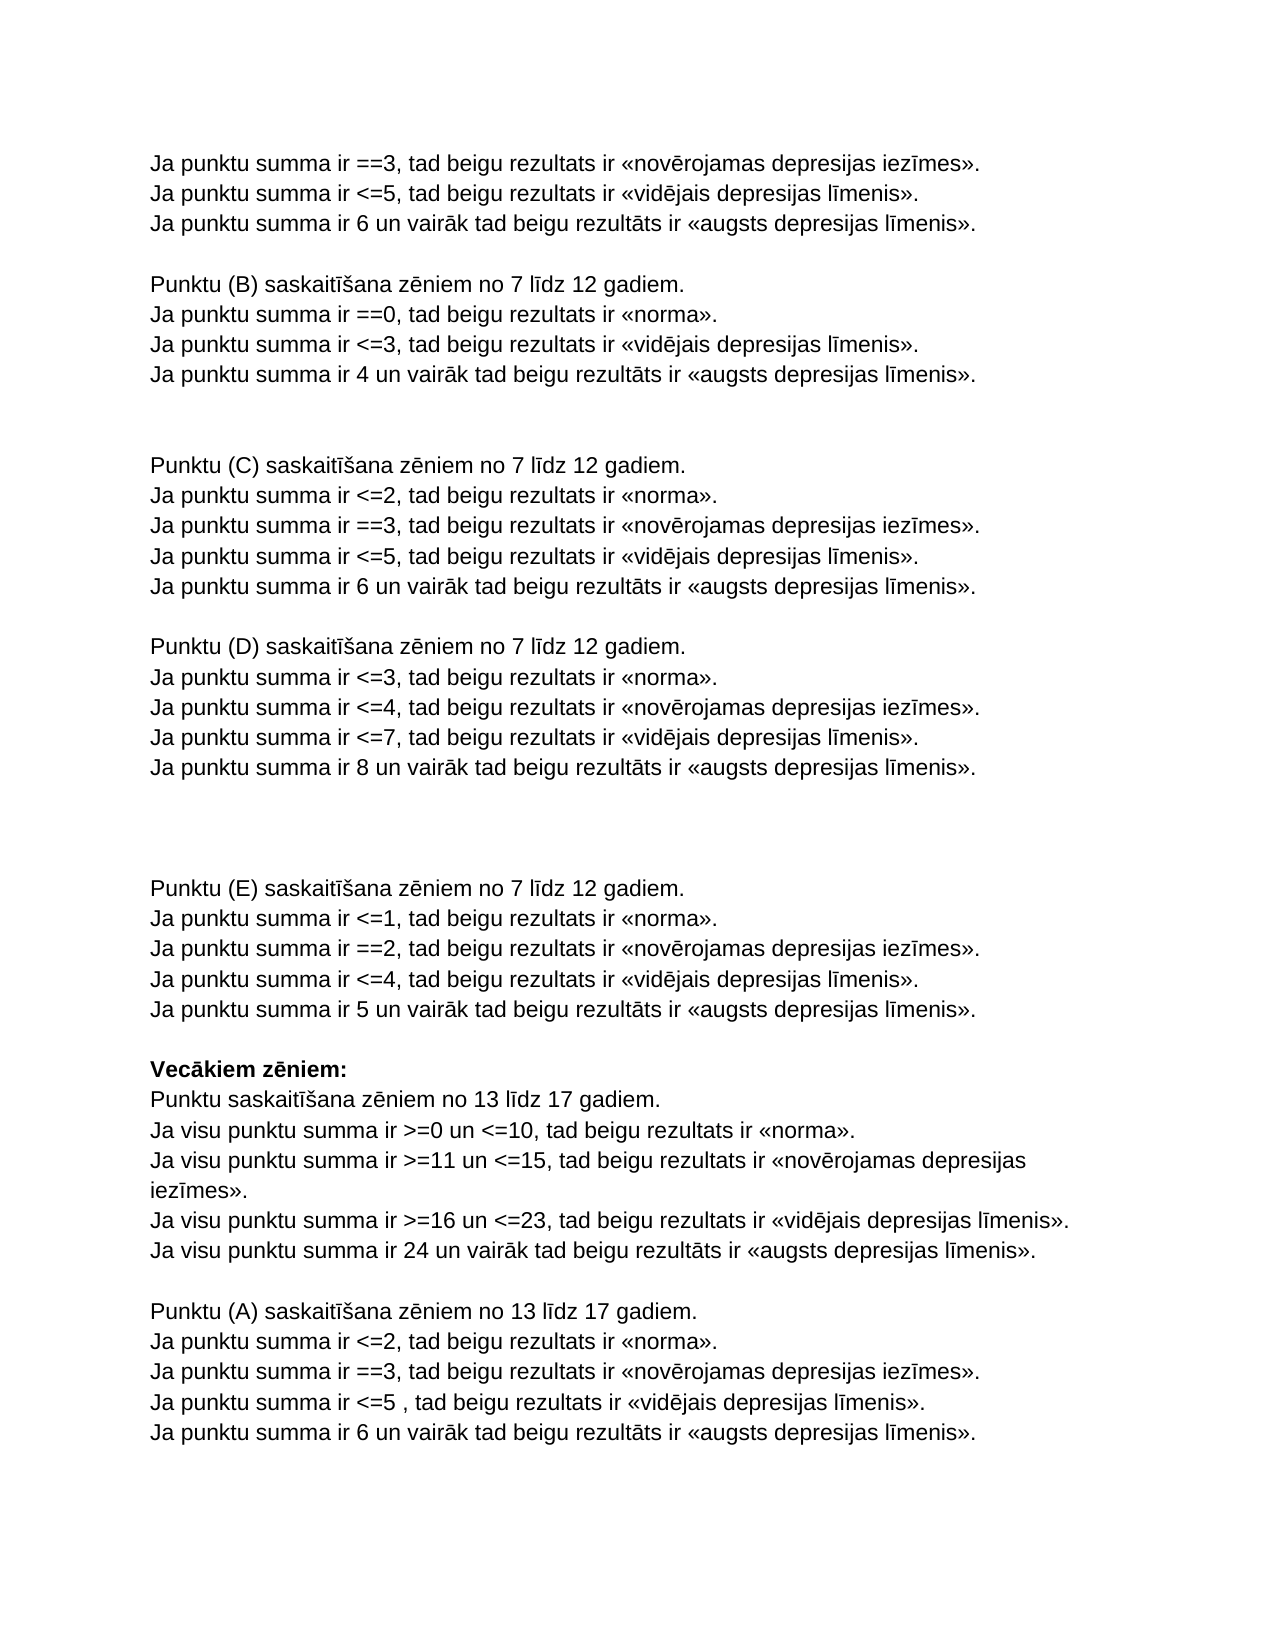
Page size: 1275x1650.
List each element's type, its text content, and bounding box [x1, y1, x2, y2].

text Punktu (C) saskaitīšana zēniem no 7 līdz 12 gadiem. [150, 452, 1125, 478]
text Ja punktu summa ir <=5, tad beigu rezultats ir «vidējais depresijas līmenis». [150, 180, 1125, 207]
text Punktu (B) saskaitīšana zēniem no 7 līdz 12 gadiem. [150, 271, 1125, 297]
text Ja punktu summa ir <=7, tad beigu rezultats ir «vidējais depresijas līmenis». [150, 724, 1125, 750]
text Vecākiem zēniem: [150, 1056, 1125, 1083]
text Ja punktu summa ir <=4, tad beigu rezultats ir «vidējais depresijas līmenis». [150, 966, 1125, 992]
text Ja visu punktu summa ir 24 un vairāk tad beigu rezultāts ir «augsts depresijas līmenis». [150, 1237, 1125, 1264]
text Ja punktu summa ir <=1, tad beigu rezultats ir «norma». [150, 905, 1125, 932]
text Ja punktu summa ir 8 un vairāk tad beigu rezultāts ir «augsts depresijas līmenis». [150, 754, 1125, 781]
text Punktu saskaitīšana zēniem no 13 līdz 17 gadiem. [150, 1086, 1125, 1113]
text Ja punktu summa ir 6 un vairāk tad beigu rezultāts ir «augsts depresijas līmenis». [150, 210, 1125, 237]
text Ja punktu summa ir 6 un vairāk tad beigu rezultāts ir «augsts depresijas līmenis». [150, 1419, 1125, 1445]
text Ja punktu summa ir <=3, tad beigu rezultats ir «vidējais depresijas līmenis». [150, 331, 1125, 358]
text Ja punktu summa ir 6 un vairāk tad beigu rezultāts ir «augsts depresijas līmenis». [150, 573, 1125, 599]
text Ja punktu summa ir 4 un vairāk tad beigu rezultāts ir «augsts depresijas līmenis». [150, 361, 1125, 388]
text Punktu (E) saskaitīšana zēniem no 7 līdz 12 gadiem. [150, 875, 1125, 901]
text Punktu (A) saskaitīšana zēniem no 13 līdz 17 gadiem. [150, 1298, 1125, 1324]
text Punktu (D) saskaitīšana zēniem no 7 līdz 12 gadiem. [150, 633, 1125, 660]
text Ja punktu summa ir 5 un vairāk tad beigu rezultāts ir «augsts depresijas līmenis». [150, 996, 1125, 1022]
text Ja punktu summa ir <=3, tad beigu rezultats ir «norma». [150, 663, 1125, 690]
text Ja punktu summa ir <=5 , tad beigu rezultats ir «vidējais depresijas līmenis». [150, 1388, 1125, 1415]
text Ja punktu summa ir <=4, tad beigu rezultats ir «novērojamas depresijas iezīmes». [150, 694, 1125, 720]
text Ja punktu summa ir ==0, tad beigu rezultats ir «norma». [150, 301, 1125, 327]
text Ja punktu summa ir <=2, tad beigu rezultats ir «norma». [150, 1328, 1125, 1354]
text Ja punktu summa ir ==2, tad beigu rezultats ir «novērojamas depresijas iezīmes». [150, 935, 1125, 962]
text Ja punktu summa ir <=5, tad beigu rezultats ir «vidējais depresijas līmenis». [150, 543, 1125, 569]
text Ja visu punktu summa ir >=16 un <=23, tad beigu rezultats ir «vidējais depresijas līmenis». [150, 1207, 1125, 1234]
text Ja punktu summa ir ==3, tad beigu rezultats ir «novērojamas depresijas iezīmes». [150, 150, 1125, 176]
text Ja visu punktu summa ir >=0 un <=10, tad beigu rezultats ir «norma». [150, 1117, 1125, 1143]
text Ja punktu summa ir <=2, tad beigu rezultats ir «norma». [150, 482, 1125, 509]
text Ja punktu summa ir ==3, tad beigu rezultats ir «novērojamas depresijas iezīmes». [150, 1358, 1125, 1385]
text Ja punktu summa ir ==3, tad beigu rezultats ir «novērojamas depresijas iezīmes». [150, 512, 1125, 539]
text Ja visu punktu summa ir >=11 un <=15, tad beigu rezultats ir «novērojamas depresijas iezīmes». [150, 1147, 1125, 1203]
